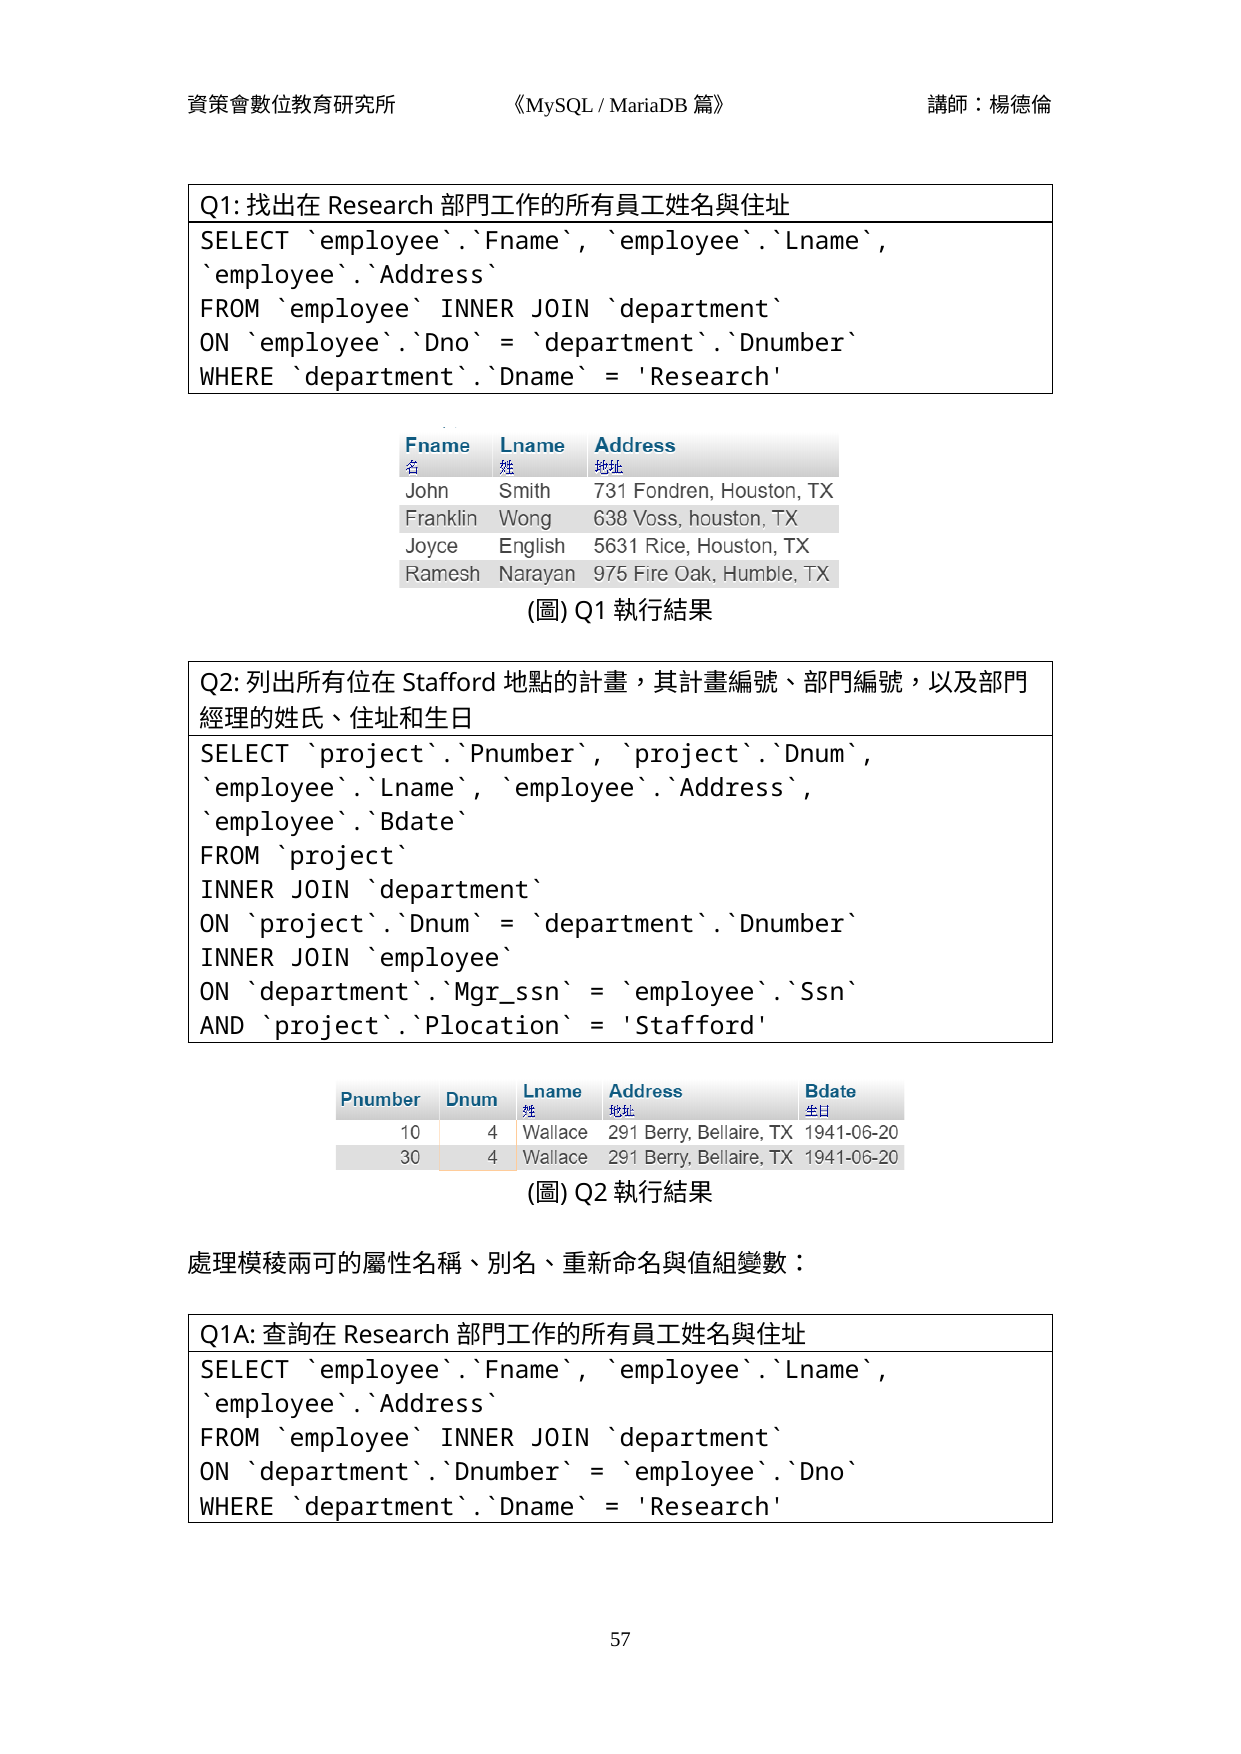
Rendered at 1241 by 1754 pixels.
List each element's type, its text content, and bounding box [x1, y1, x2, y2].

table_cell SELECT `employee`.`Fname`, `employee`.`Lname`, `employee`.`Address` FROM `employee` INNER JOIN `department` ON `department`.`Dnumber` = `employee`.`Dno` WHERE `department`.`Dname` = 'Research' [189, 1352, 1052, 1522]
text (圖) Q1執行結果 [187, 591, 1053, 627]
table_header Q1: 找出在 Research 部門工作的所有員工姓名與住址 [189, 185, 1052, 221]
picture [335, 1077, 905, 1173]
text 處理模稜兩可的屬性名稱、別名、重新命名與值組變數： [187, 1243, 1053, 1279]
table_cell SELECT `project`.`Pnumber`, `project`.`Dnum`, `employee`.`Lname`, `employee`.`Address`, `employee`.`Bdate` FROM `project` INNER JOIN `department` ON `project`.`Dnum` = `department`.`Dnumber` INNER JOIN `employee` ON `department`.`Mgr_ssn` = `employee`.`Ssn` AND `project`.`Plocation` = 'Stafford' [189, 736, 1052, 1042]
table_header Q1A: 查詢在 Research 部門工作的所有員工姓名與住址 [189, 1315, 1052, 1351]
text (圖) Q2執行結果 [187, 1173, 1053, 1209]
picture [399, 427, 841, 591]
table_header Q2: 列出所有位在 Stafford 地點的計畫，其計畫編號、部門編號，以及部門經理的姓氏、住址和生日 [189, 662, 1052, 734]
table_cell SELECT `employee`.`Fname`, `employee`.`Lname`, `employee`.`Address` FROM `employee` INNER JOIN `department` ON `employee`.`Dno` = `department`.`Dnumber` WHERE `department`.`Dname` = 'Research' [189, 223, 1052, 393]
